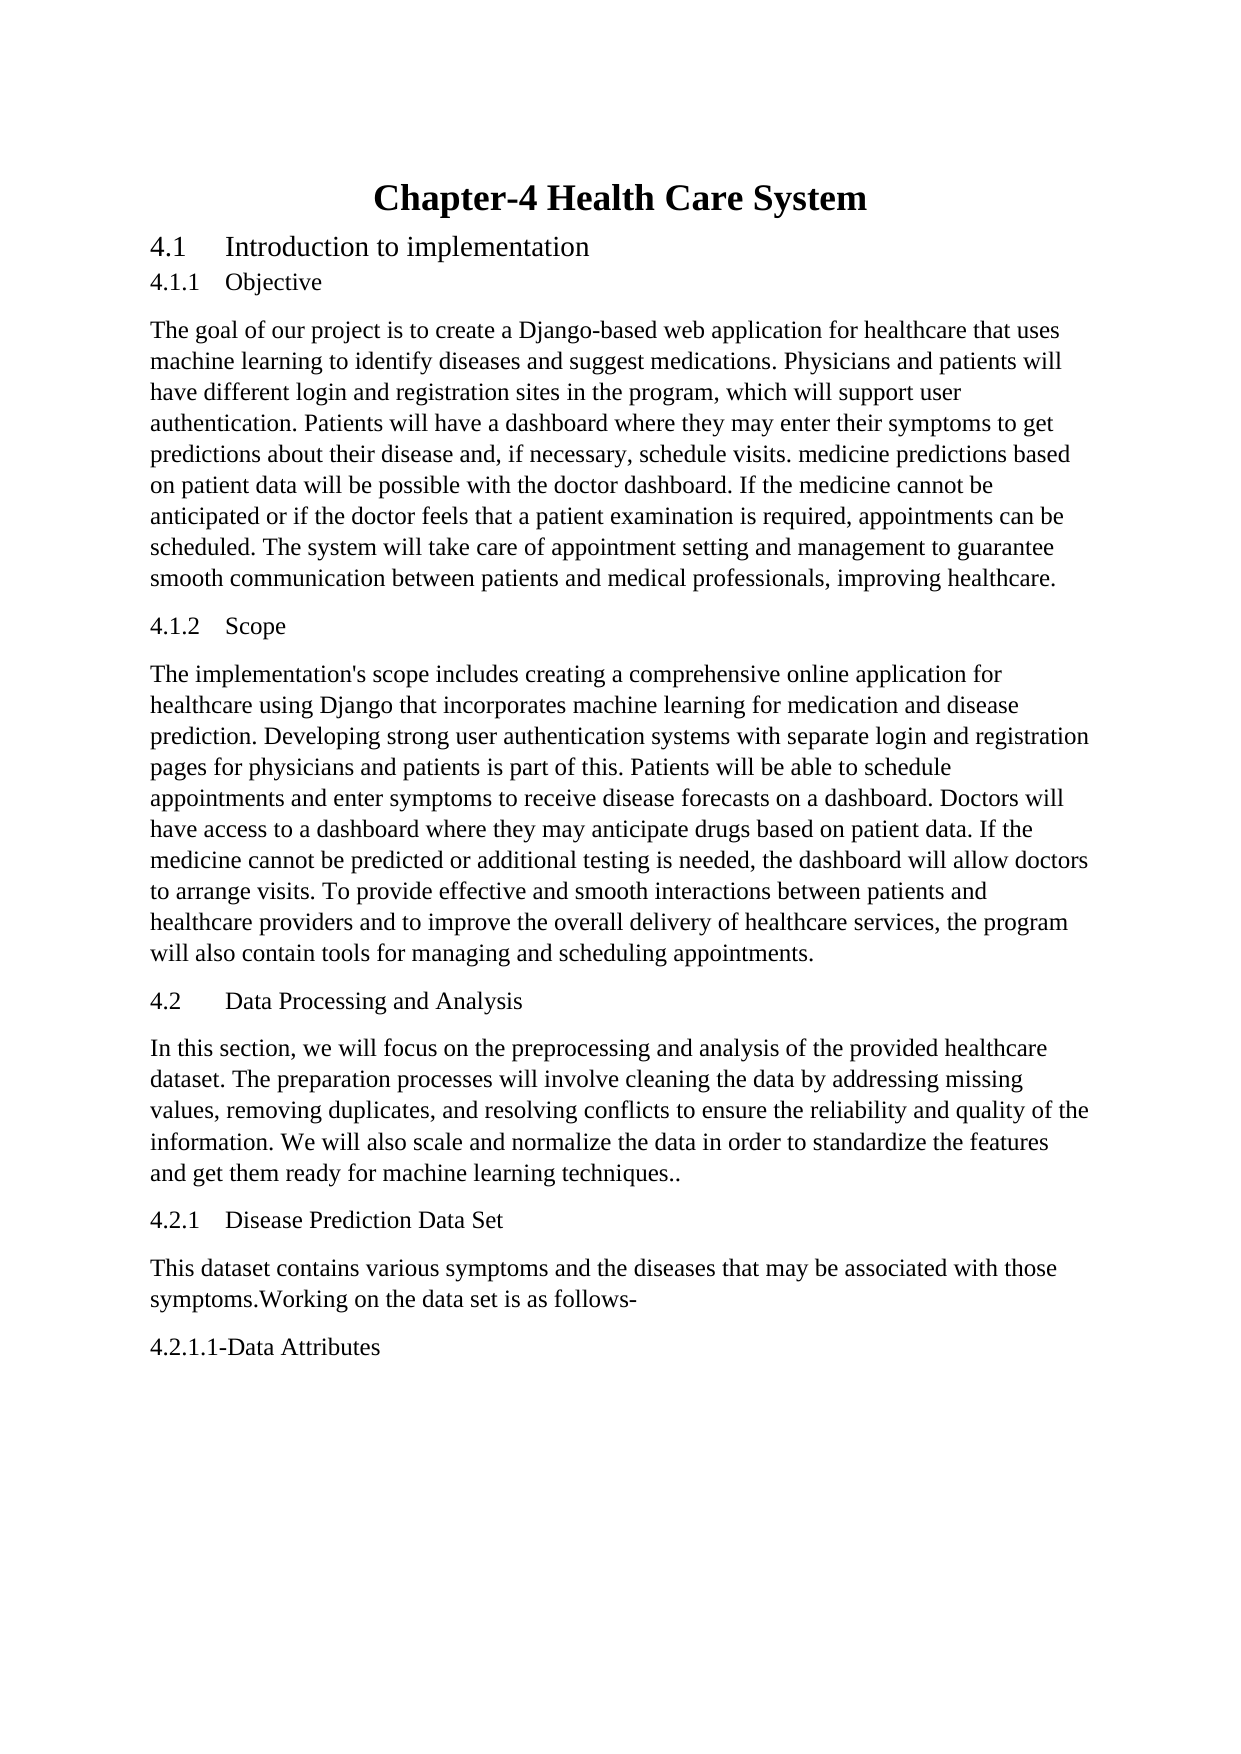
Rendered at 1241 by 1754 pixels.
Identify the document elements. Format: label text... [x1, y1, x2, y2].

text 4.2.1.1-Data Attributes [150, 1332, 1090, 1361]
text 4.2 Data Processing and Analysis [150, 986, 1090, 1014]
text 4.2.1 Disease Prediction Data Set [150, 1205, 1090, 1234]
subtitle 4.1 Introduction to implementation [150, 229, 1090, 262]
text In this section, we will focus on the preprocessing and analysis of the provided healthcare dataset. The preparation processes will involve cleaning the data by addressing missing values, removing duplicates, and resolving conflicts to ensure the reliability and quality of the information. We will also scale and normalize the data in order to standardize the features and get them ready for machine learning techniques.. [150, 1033, 1090, 1186]
text The implementation's scope includes creating a comprehensive online application for healthcare using Django that incorporates machine learning for medication and disease prediction. Developing strong user authentication systems with separate login and registration pages for physicians and patients is part of this. Patients will be able to schedule appointments and enter symptoms to receive disease forecasts on a dashboard. Doctors will have access to a dashboard where they may anticipate drugs based on patient data. If the medicine cannot be predicted or additional testing is needed, the dashboard will allow doctors to arrange visits. To provide effective and smooth interactions between patients and healthcare providers and to improve the overall delivery of healthcare services, the program will also contain tools for managing and scheduling appointments. [150, 659, 1090, 967]
text The goal of our project is to create a Django-based web application for healthcare that uses machine learning to identify diseases and suggest medications. Physicians and patients will have different login and registration sites in the program, which will support user authentication. Patients will have a dashboard where they may enter their symptoms to get predictions about their disease and, if necessary, schedule visits. medicine predictions based on patient data will be possible with the doctor dashboard. If the medicine cannot be anticipated or if the doctor feels that a patient examination is required, appointments can be scheduled. The system will take care of appointment setting and management to guarantee smooth communication between patients and medical professionals, improving healthcare. [150, 315, 1090, 592]
subtitle Chapter-4 Health Care System [150, 175, 1090, 218]
text 4.1.2 Scope [150, 611, 1090, 640]
text 4.1.1 Objective [150, 267, 1090, 296]
text This dataset contains various symptoms and the diseases that may be associated with those symptoms.Working on the data set is as follows- [150, 1253, 1090, 1313]
